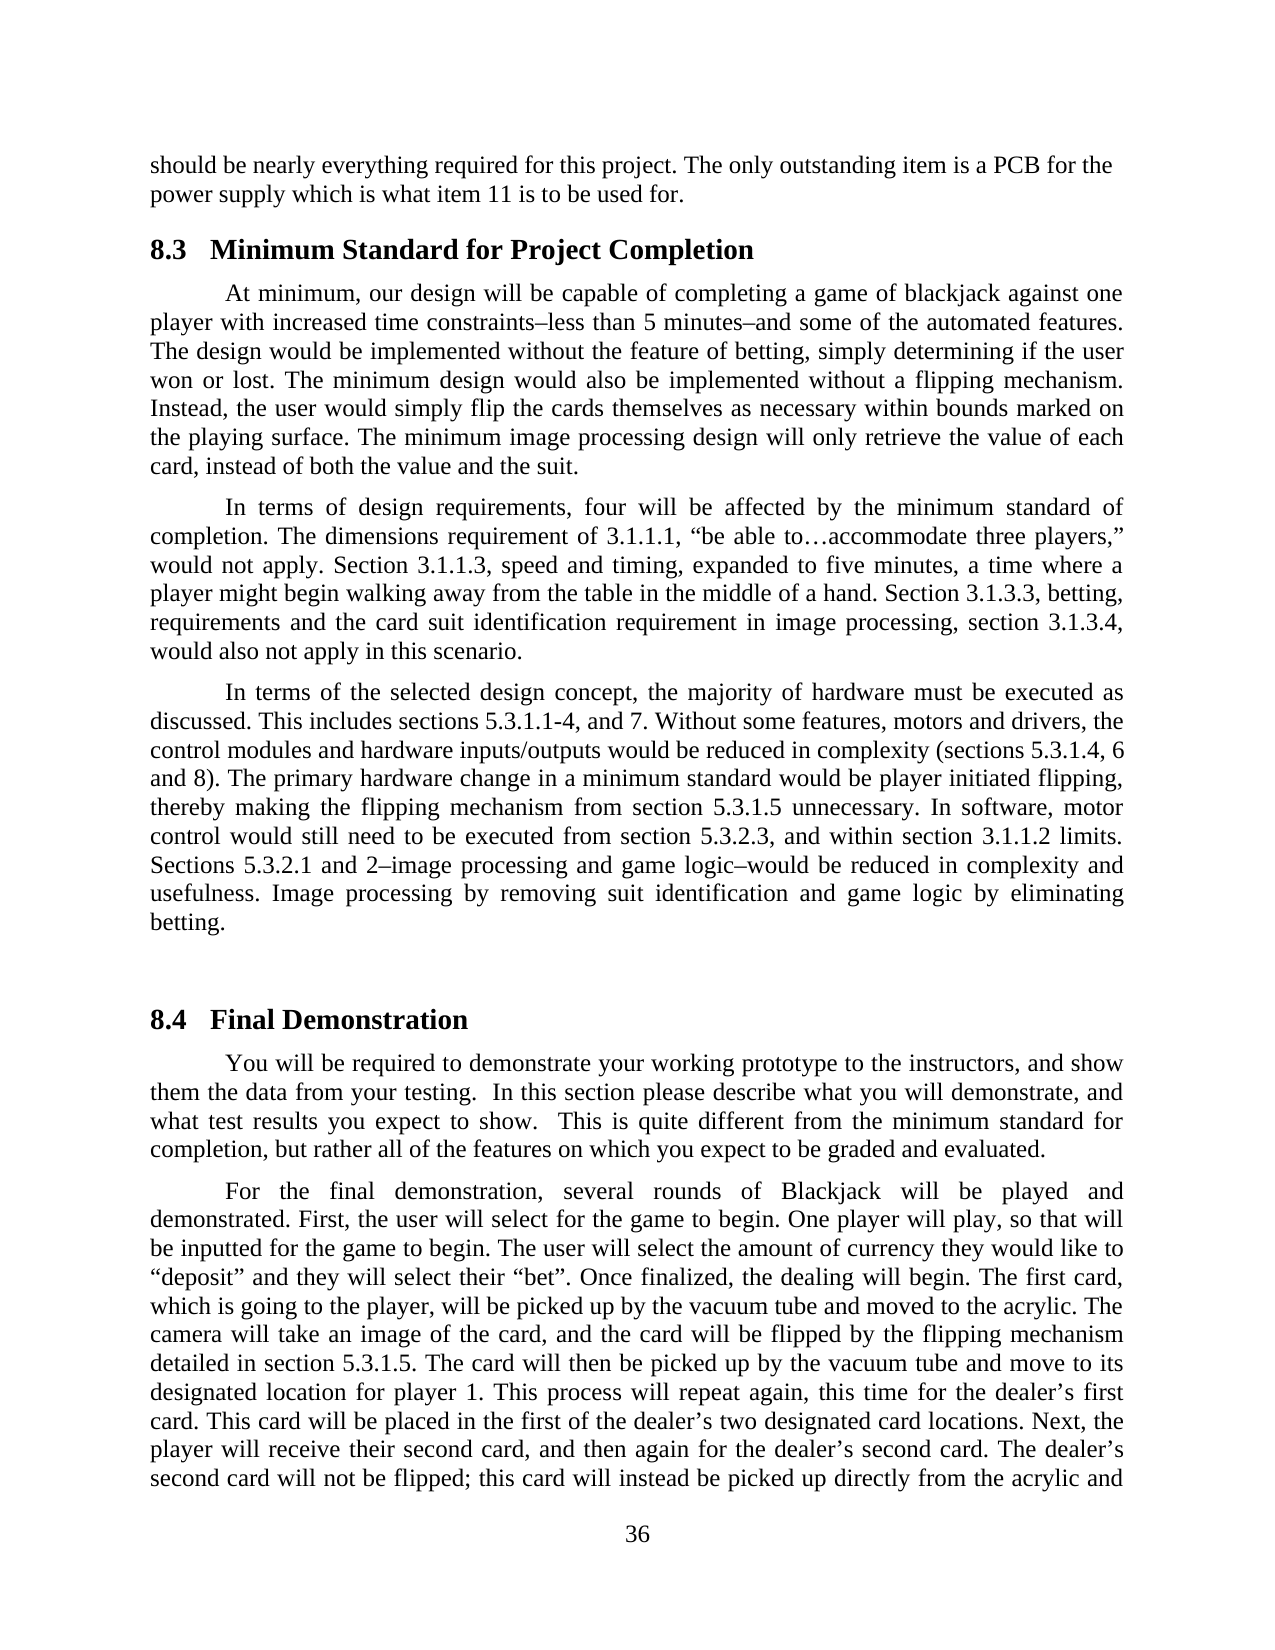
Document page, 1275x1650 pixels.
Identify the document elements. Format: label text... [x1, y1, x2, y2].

text In terms of the selected design concept, the majority of hardware must be executed as discussed. This includes sections 5.3.1.1-4, and 7. Without some features, motors and drivers, the control modules and hardware inputs/outputs would be reduced in complexity (sections 5.3.1.4, 6 and 8). The primary hardware change in a minimum standard would be player initiated flipping, thereby making the flipping mechanism from section 5.3.1.5 unnecessary. In software, motor control would still need to be executed from section 5.3.2.3, and within section 3.1.1.2 limits. Sections 5.3.2.1 and 2–image processing and game logic–would be reduced in complexity and usefulness. Image processing by removing suit identification and game logic by eliminating betting. [150, 677, 1125, 936]
text You will be required to demonstrate your working prototype to the instructors, and show them the data from your testing. In this section please describe what you will demonstrate, and what test results you expect to show. This is quite different from the minimum standard for completion, but rather all of the features on which you expect to be graded and evaluated. [150, 1048, 1125, 1163]
text In terms of design requirements, four will be affected by the minimum standard of completion. The dimensions requirement of 3.1.1.1, “be able to…accommodate three players,” would not apply. Section 3.1.1.3, speed and timing, expanded to five minutes, a time where a player might begin walking away from the table in the middle of a hand. Section 3.1.3.3, betting, requirements and the card suit identification requirement in image processing, section 3.1.3.4, would also not apply in this scenario. [150, 492, 1125, 665]
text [150, 150, 1125, 207]
subtitle Minimum Standard for Project Completion [150, 232, 1125, 266]
subtitle Final Demonstration [150, 1002, 1125, 1036]
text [150, 1176, 1125, 1492]
text At minimum, our design will be capable of completing a game of blackjack against one player with increased time constraints–less than 5 minutes–and some of the automated features. The design would be implemented without the feature of betting, simply determining if the user won or lost. The minimum design would also be implemented without a flipping mechanism. Instead, the user would simply flip the cards themselves as necessary within bounds marked on the playing surface. The minimum image processing design will only retrieve the value of each card, instead of both the value and the suit. [150, 278, 1125, 480]
